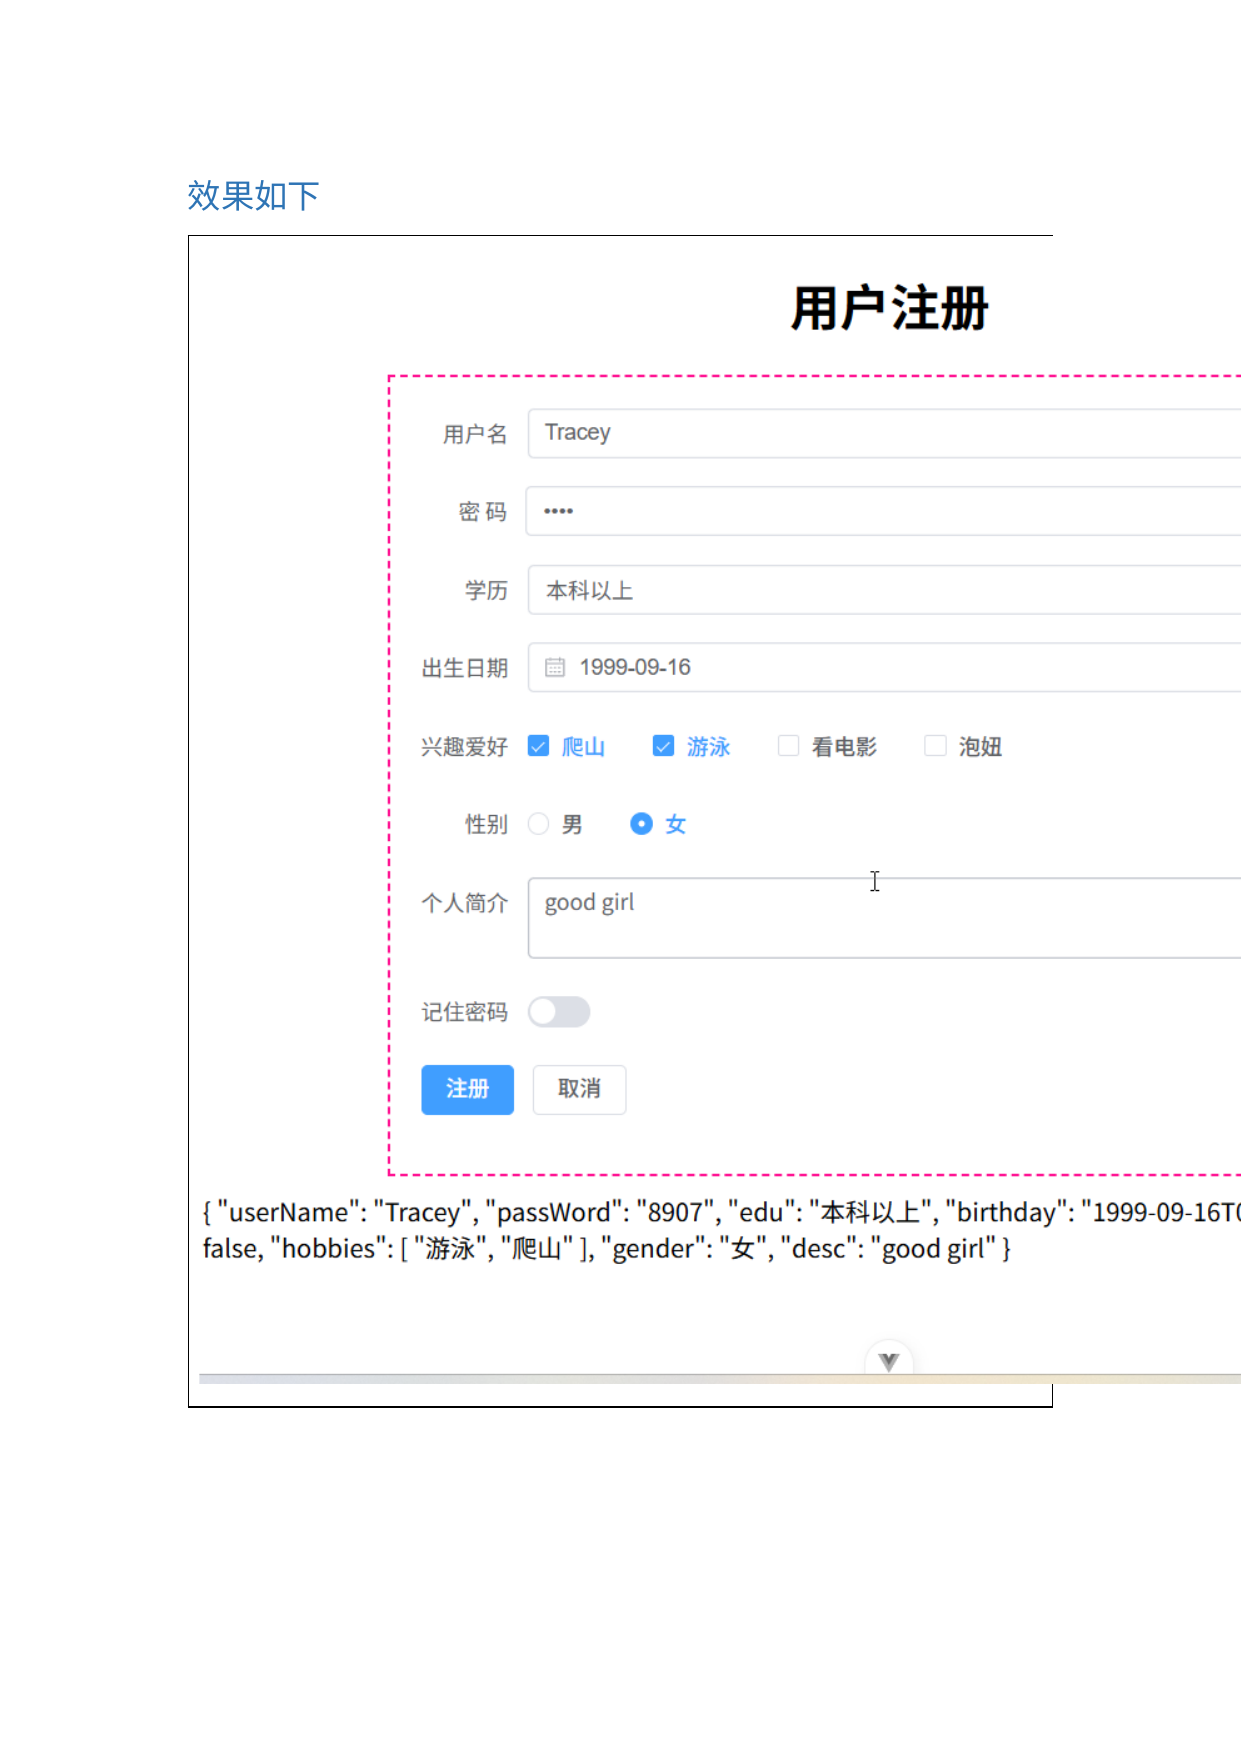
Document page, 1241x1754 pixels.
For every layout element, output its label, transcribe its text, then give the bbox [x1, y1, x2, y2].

subtitle 效果如下 [187, 162, 1053, 227]
picture [199, 236, 1241, 1384]
table_header [189, 236, 1052, 1406]
